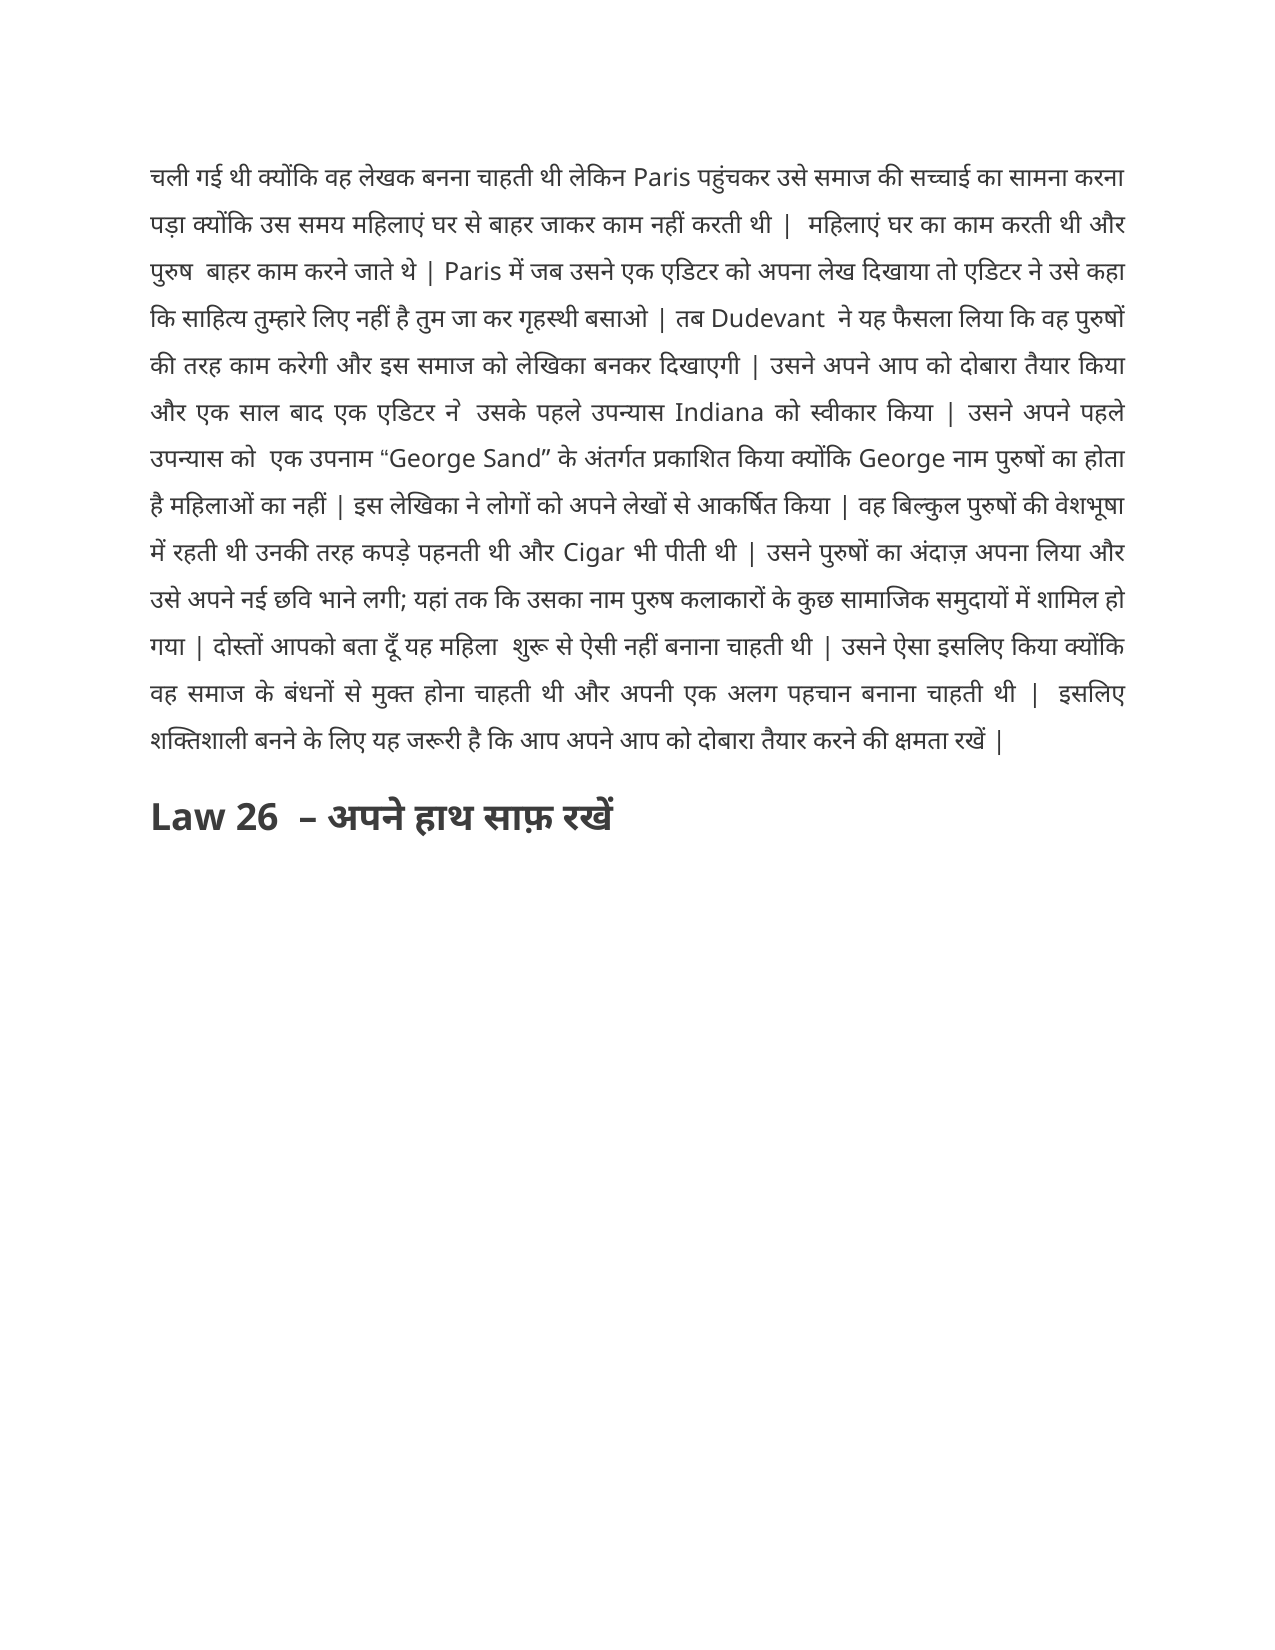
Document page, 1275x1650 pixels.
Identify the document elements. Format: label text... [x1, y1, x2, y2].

subtitle Law 26 – अपने हाथ साफ़ रखें [150, 791, 1125, 846]
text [150, 150, 1125, 759]
